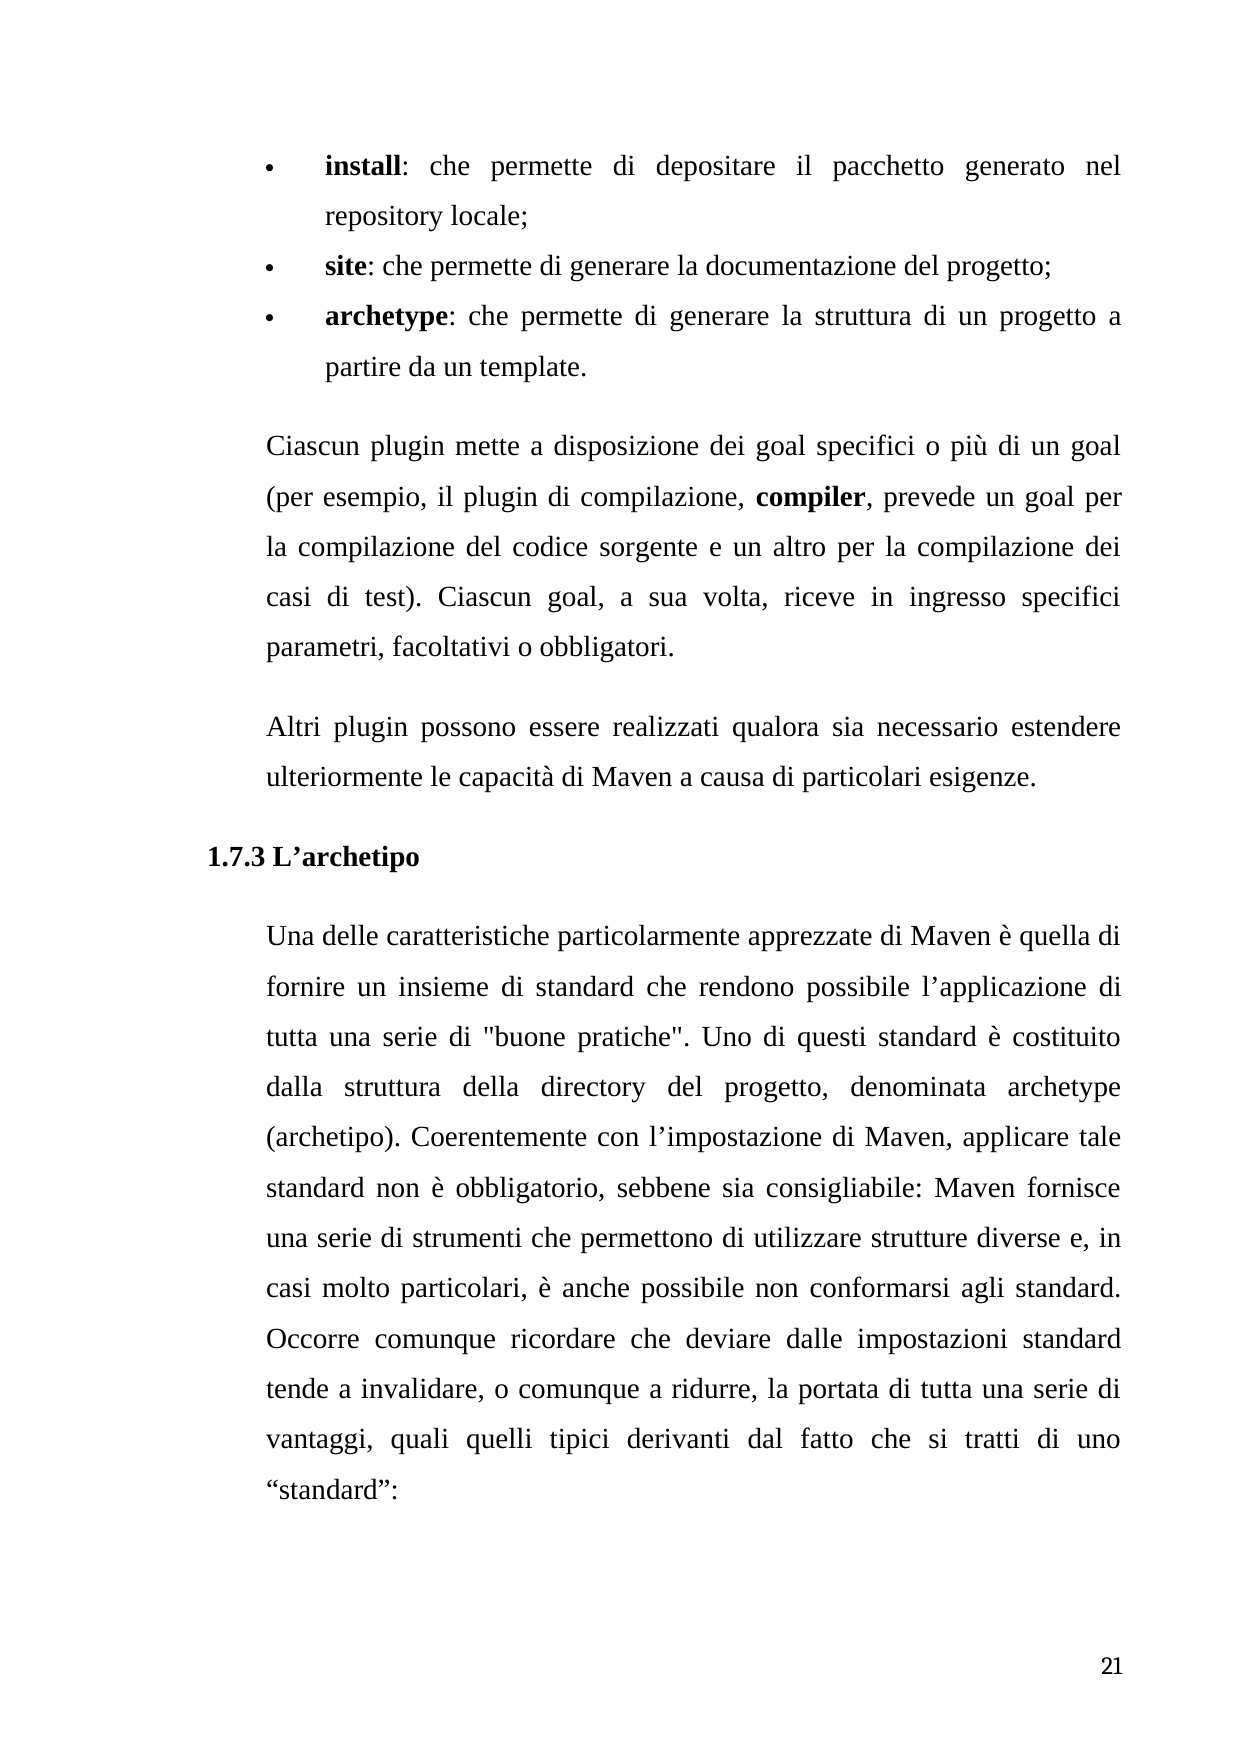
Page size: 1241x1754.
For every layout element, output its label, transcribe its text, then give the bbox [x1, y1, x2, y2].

text Altri plugin possono essere realizzati qualora sia necessario estendere ulteriormente le capacità di Maven a causa di particolari esigenze. [266, 709, 1122, 793]
list install: che permette di depositare il pacchetto generato nel repository locale; [266, 148, 1122, 231]
text 1.7.3 L’archetipo [177, 839, 1122, 872]
list site: che permette di generare la documentazione del progetto; [266, 248, 1122, 282]
text Ciascun plugin mette a disposizione dei goal specifici o più di un goal (per esempio, il plugin di compilazione, compiler, prevede un goal per la compilazione del codice sorgente e un altro per la compilazione dei casi di test). Ciascun goal, a sua volta, riceve in ingresso specifici parametri, facoltativi o obbligatori. [266, 428, 1122, 663]
list archetype: che permette di generare la struttura di un progetto a partire da un template. [266, 298, 1122, 382]
text Una delle caratteristiche particolarmente apprezzate di Maven è quella di fornire un insieme di standard che rendono possibile l’applicazione di tutta una serie di "buone pratiche". Uno di questi standard è costituito dalla struttura della directory del progetto, denominata archetype (archetipo). Coerentemente con l’impostazione di Maven, applicare tale standard non è obbligatorio, sebbene sia consigliabile: Maven fornisce una serie di strumenti che permettono di utilizzare strutture diverse e, in casi molto particolari, è anche possibile non conformarsi agli standard. Occorre comunque ricordare che deviare dalle impostazioni standard tende a invalidare, o comunque a ridurre, la portata di tutta una serie di vantaggi, quali quelli tipici derivanti dal fatto che si tratti di uno “standard”: [266, 918, 1122, 1505]
